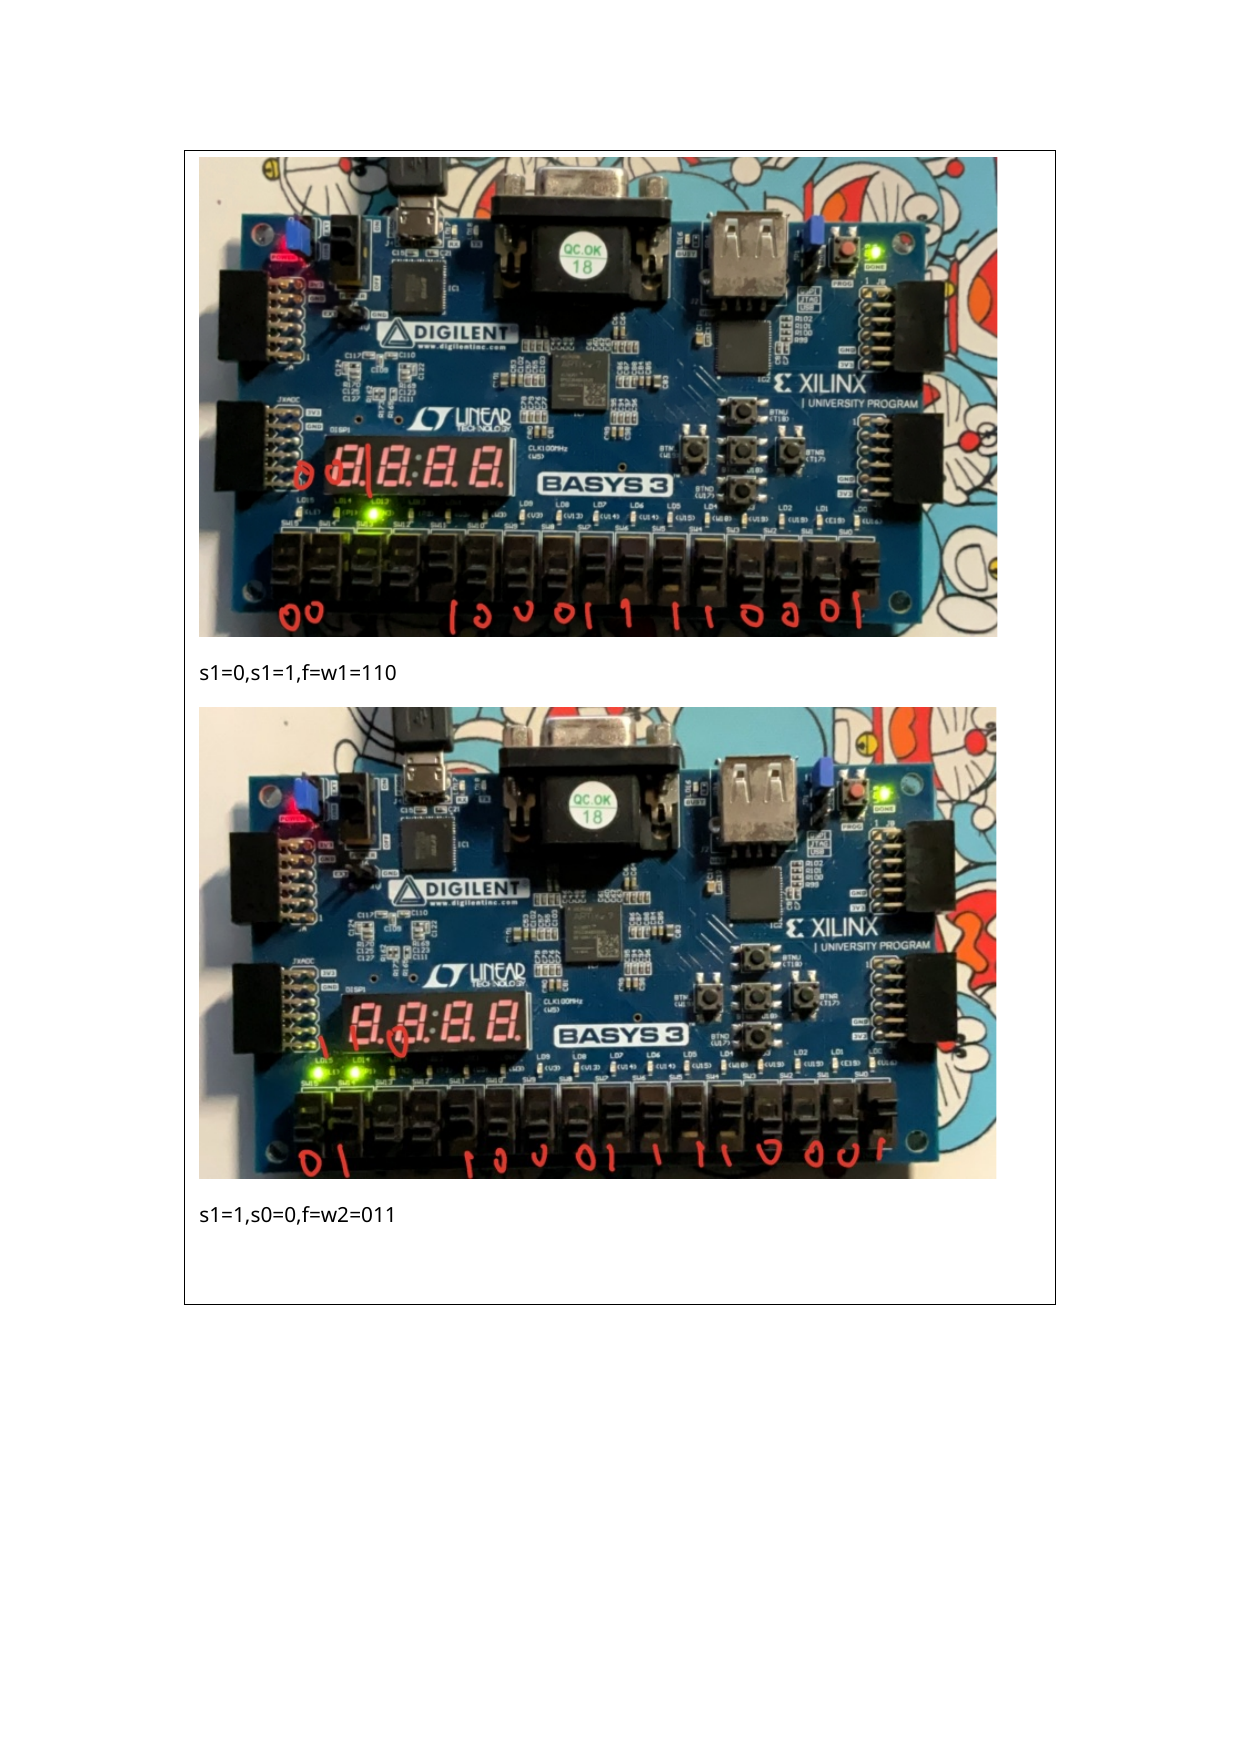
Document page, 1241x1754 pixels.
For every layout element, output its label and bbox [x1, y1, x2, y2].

picture [199, 157, 998, 637]
picture [199, 707, 997, 1179]
table_cell [185, 151, 1055, 1304]
